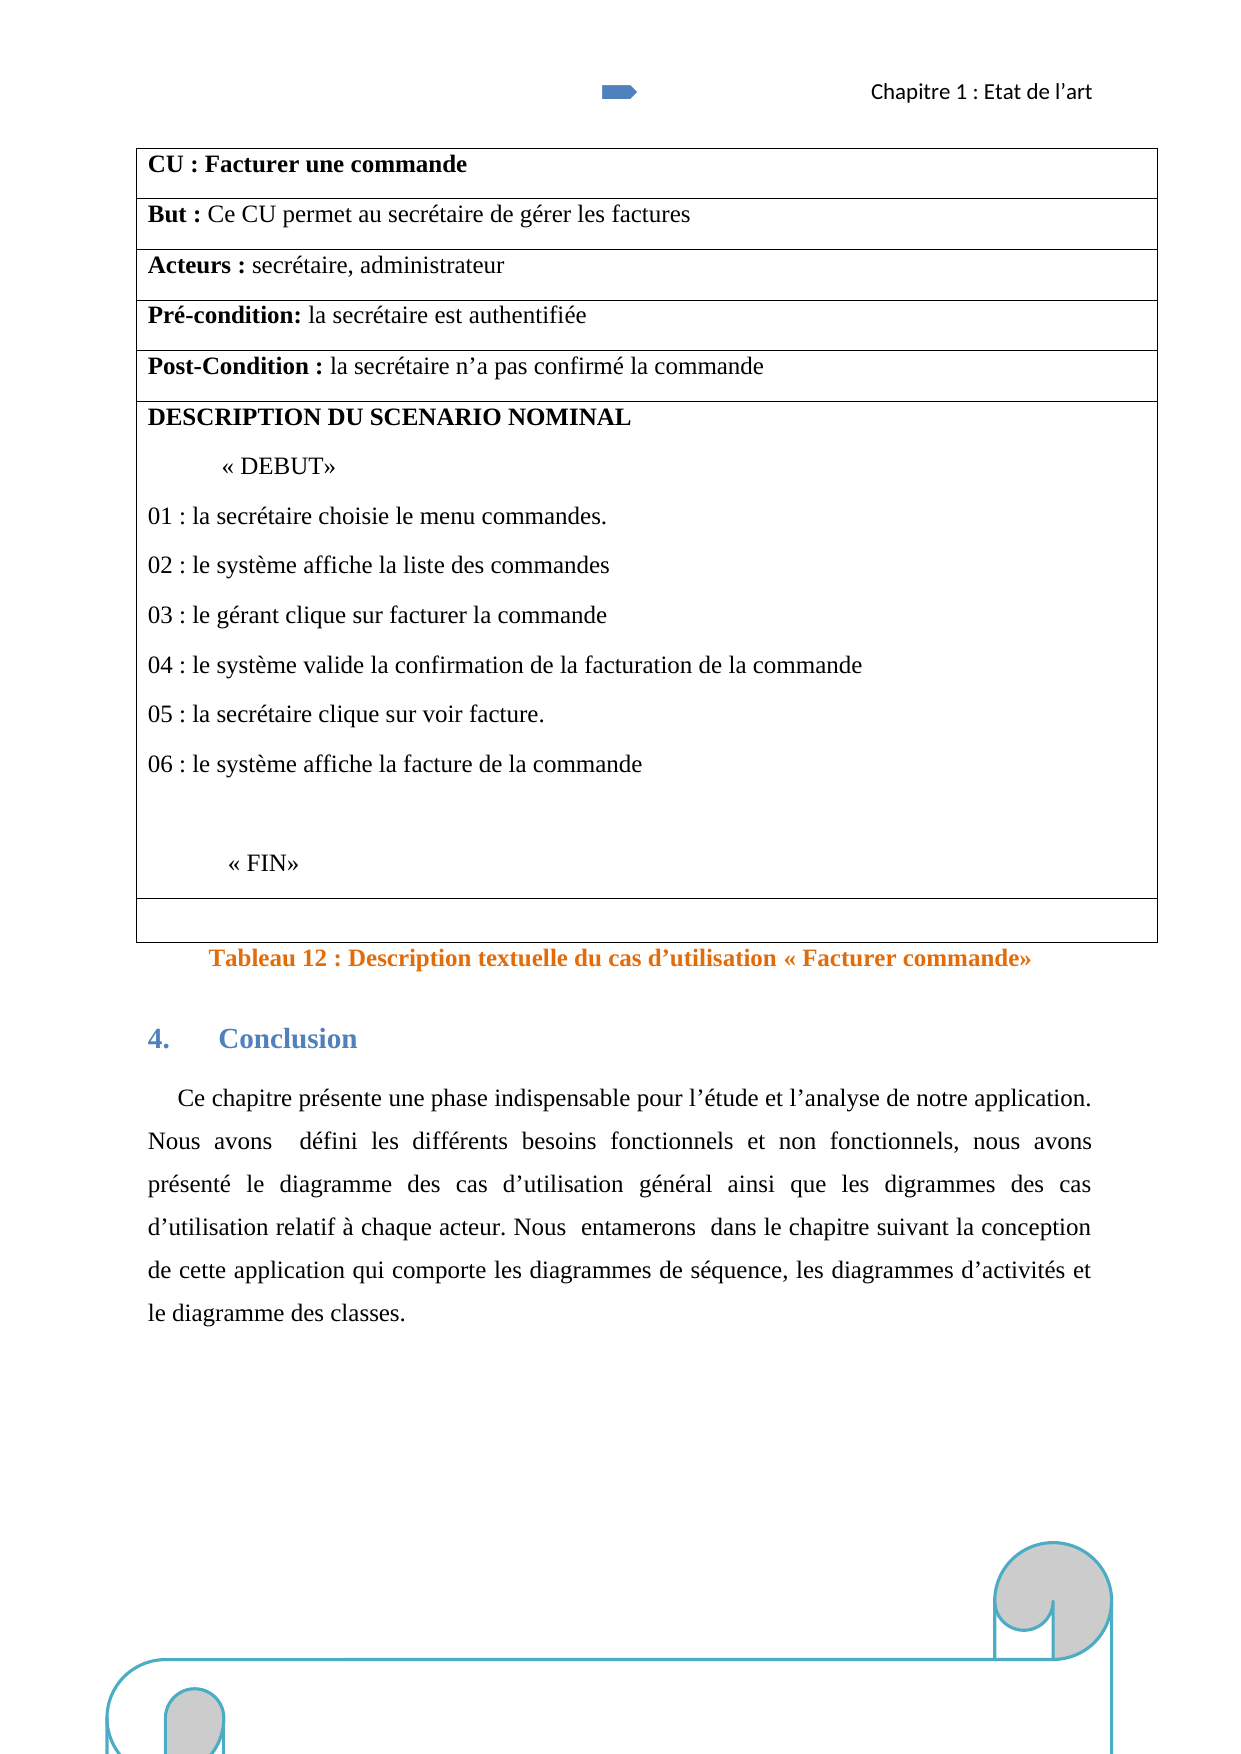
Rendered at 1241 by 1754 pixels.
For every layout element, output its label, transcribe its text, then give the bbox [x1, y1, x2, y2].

table_cell [137, 899, 1157, 942]
table_cell Post-Condition : la secrétaire n’a pas confirmé la commande [137, 351, 1157, 401]
text Ce chapitre présente une phase indispensable pour l’étude et l’analyse de notre application. Nous avons défini les différents besoins fonctionnels et non fonctionnels, nous avons présenté le diagramme des cas d’utilisation général ainsi que les digrammes des cas d’utilisation relatif à chaque acteur. Nous entamerons dans le chapitre suivant la conception de cette application qui comporte les diagrammes de séquence, les diagrammes d’activités et le diagramme des classes. [148, 1083, 1092, 1327]
table_cell DESCRIPTION DU SCENARIO NOMINAL « DEBUT» 01 : la secrétaire choisie le menu commandes. 02 : le système affiche la liste des commandes 03 : le gérant clique sur facturer la commande 04 : le système valide la confirmation de la facturation de la commande 05 : la secrétaire clique sur voir facture. 06 : le système affiche la facture de la commande « FIN» [137, 402, 1157, 898]
text Tableau 12 : Description textuelle du cas d’utilisation « Facturer commande» [148, 943, 1092, 972]
subtitle Conclusion [148, 1022, 1092, 1055]
table_cell But : Ce CU permet au secrétaire de gérer les factures [137, 199, 1157, 249]
table_cell Pré-condition: la secrétaire est authentifiée [137, 301, 1157, 350]
table_header CU : Facturer une commande [137, 149, 1157, 198]
table_cell Acteurs : secrétaire, administrateur [137, 250, 1157, 299]
